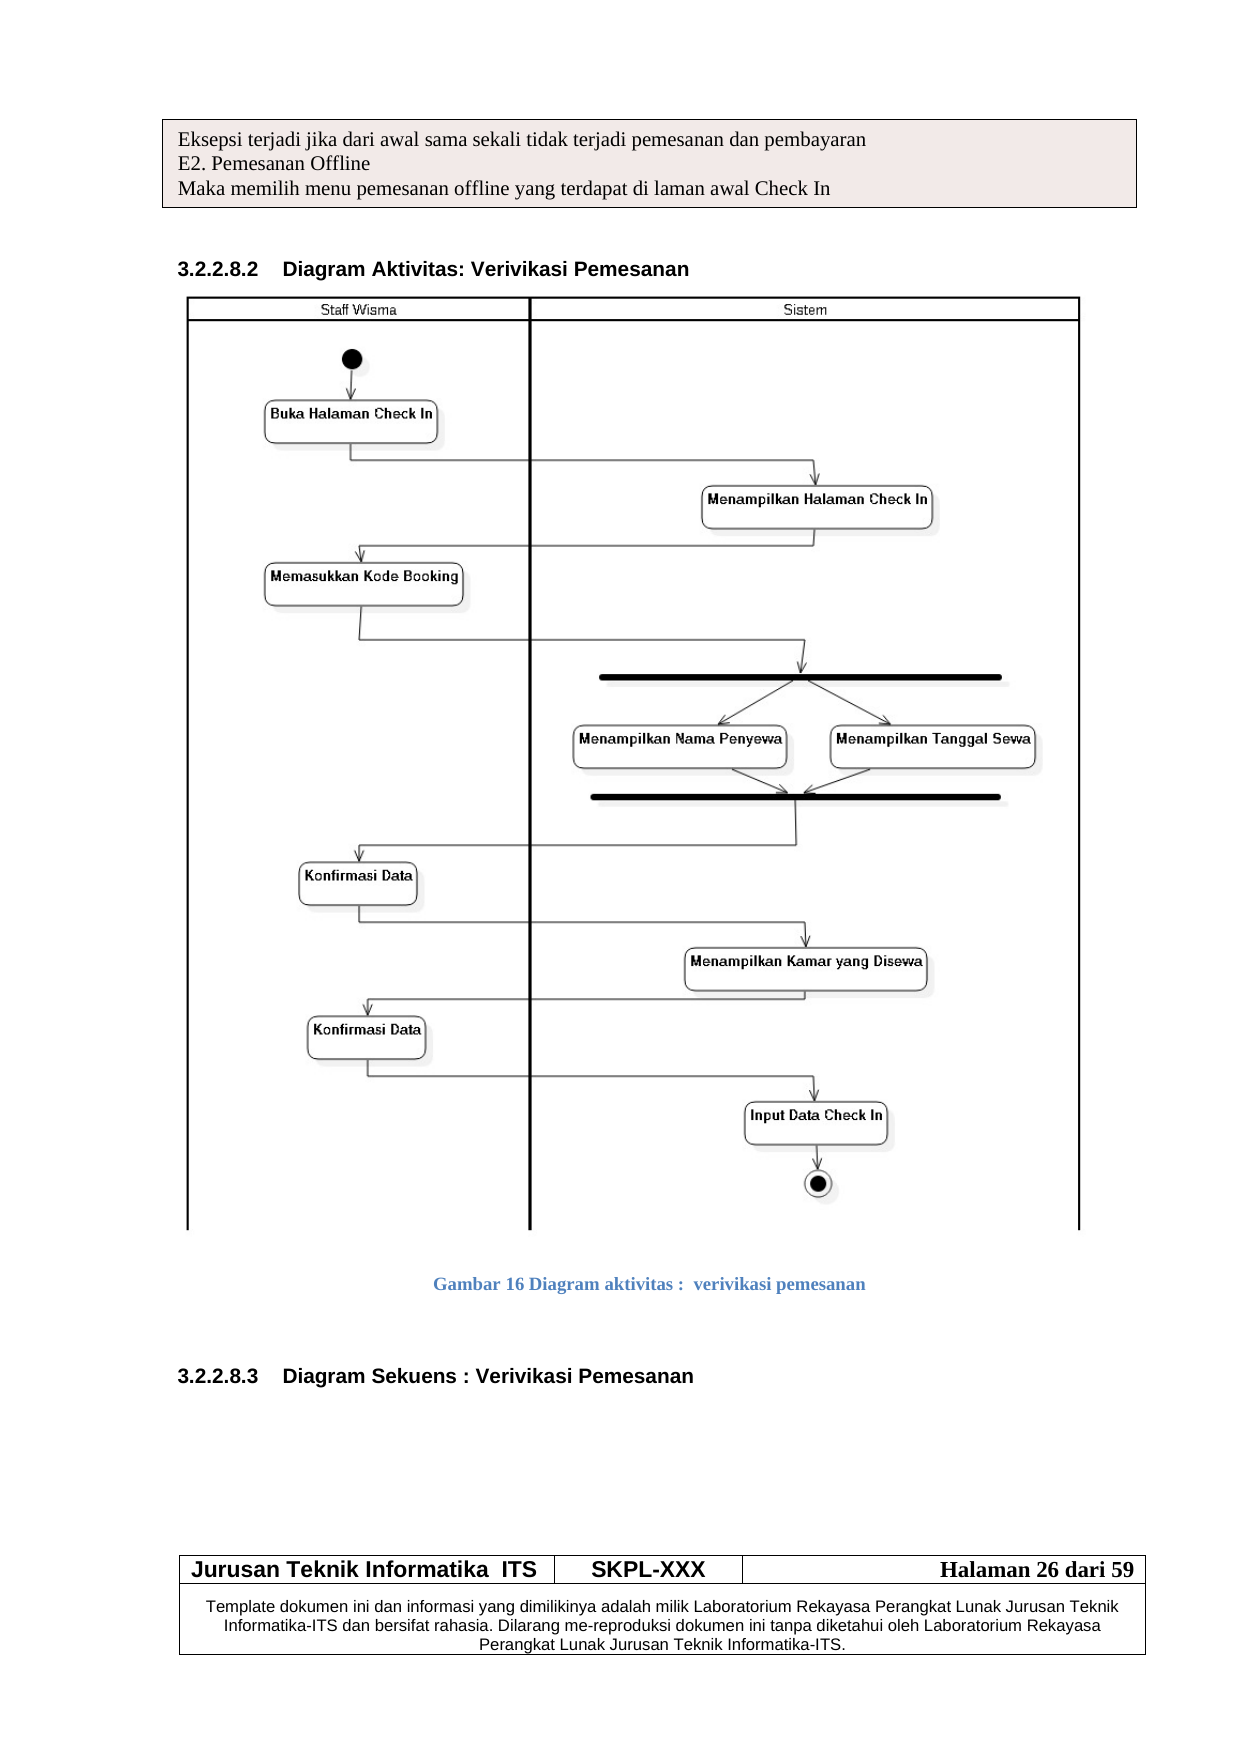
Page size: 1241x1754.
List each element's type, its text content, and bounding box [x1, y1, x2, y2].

subtitle Diagram Aktivitas: Verivikasi Pemesanan [177, 257, 1121, 281]
subtitle Diagram Sekuens : Verivikasi Pemesanan [177, 1364, 1121, 1388]
picture [177, 287, 1122, 1273]
text Gambar 16 Diagram aktivitas : verivikasi pemesanan [177, 1273, 1121, 1294]
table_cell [163, 120, 1136, 207]
